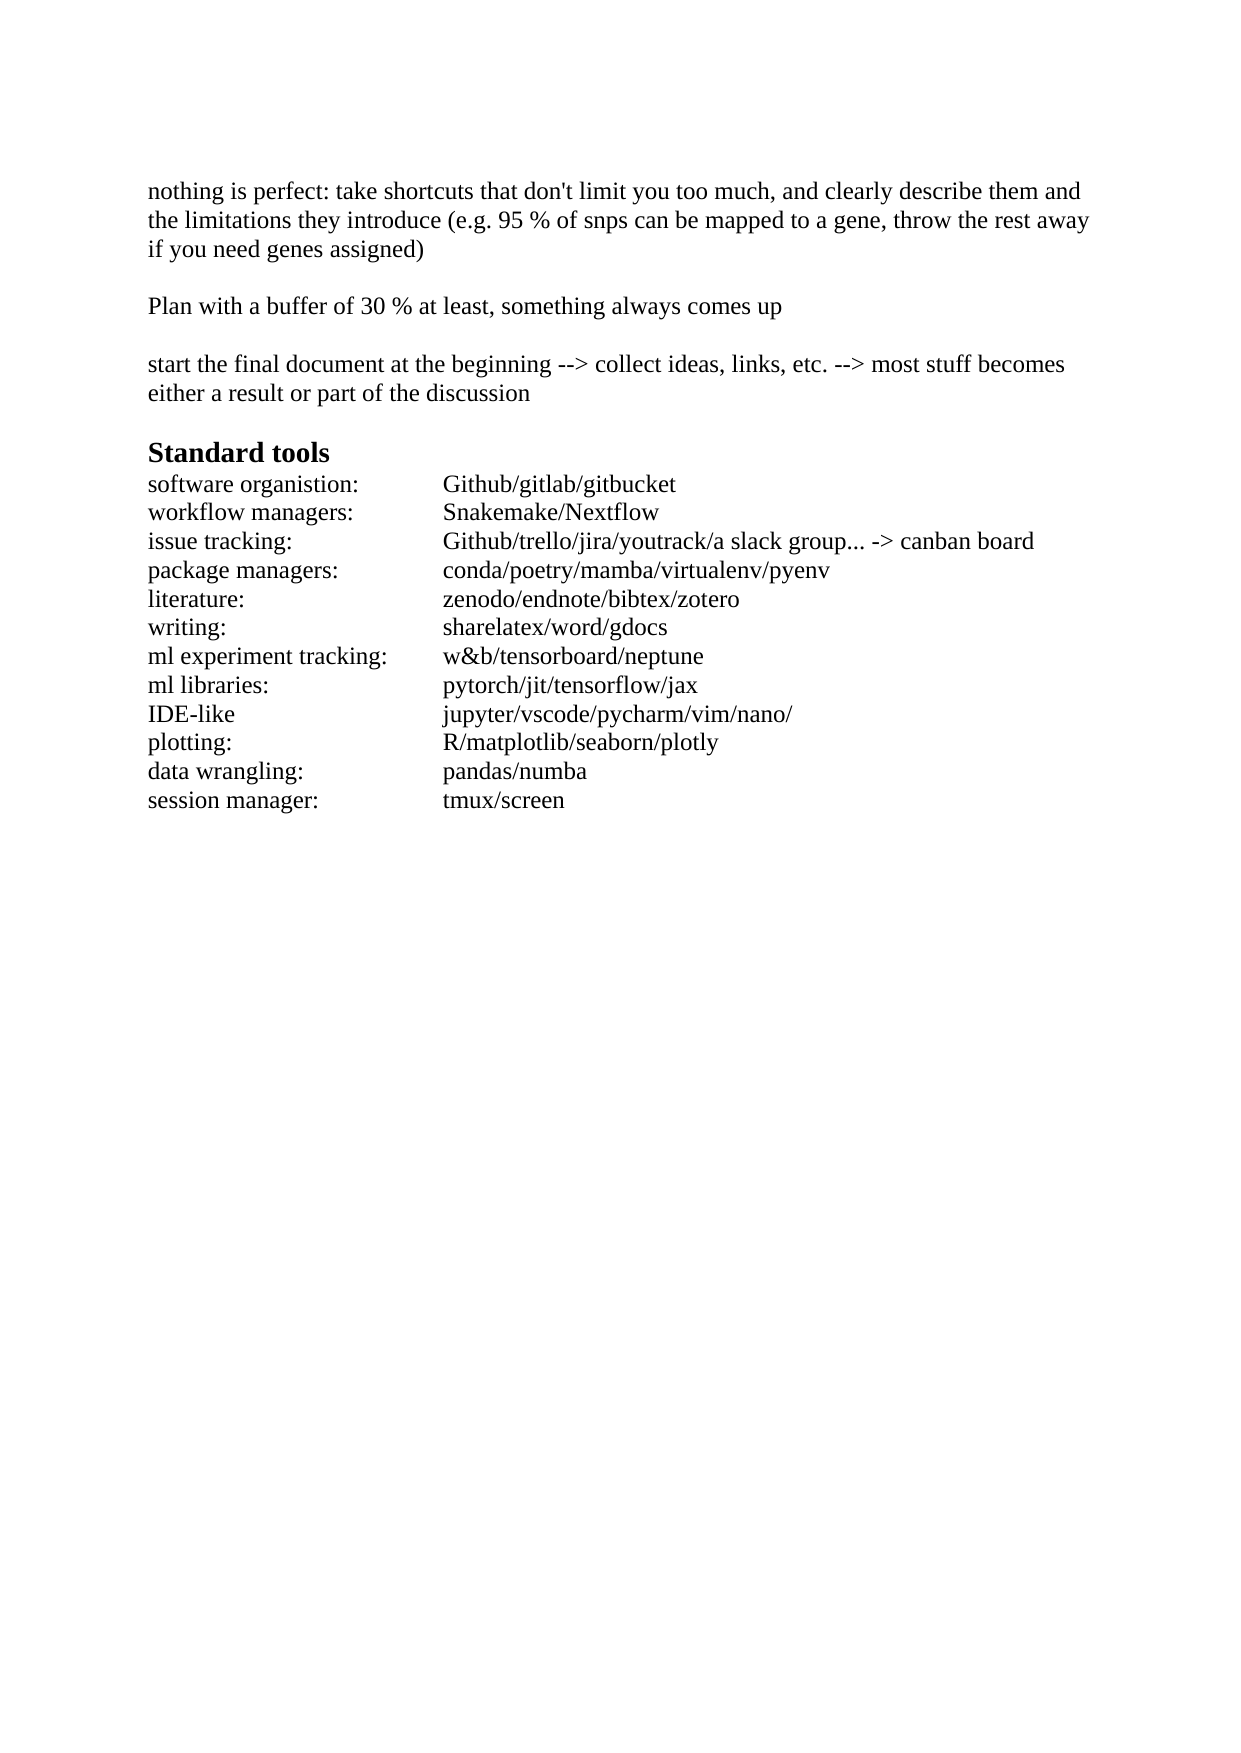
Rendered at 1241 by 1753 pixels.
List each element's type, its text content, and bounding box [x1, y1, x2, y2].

text start the final document at the beginning --> collect ideas, links, etc. --> most stuff becomes either a result or part of the discussion [148, 349, 1093, 406]
text plotting: R/matplotlib/seaborn/plotly [148, 727, 1093, 756]
text IDE-like jupyter/vscode/pycharm/vim/nano/ [148, 699, 1093, 727]
text session manager: tmux/screen [148, 785, 1093, 814]
text literature: zenodo/endnote/bibtex/zotero [148, 584, 1093, 612]
text software organistion: Github/gitlab/gitbucket [148, 469, 1093, 497]
text Standard tools [148, 435, 1093, 469]
text Plan with a buffer of 30 % at least, something always comes up [148, 291, 1093, 320]
text writing: sharelatex/word/gdocs [148, 612, 1093, 641]
text issue tracking: Github/trello/jira/youtrack/a slack group... -> canban board [148, 526, 1093, 555]
text nothing is perfect: take shortcuts that don't limit you too much, and clearly describe them and the limitations they introduce (e.g. 95 % of snps can be mapped to a gene, throw the rest away if you need genes assigned) [148, 176, 1093, 263]
text workflow managers: Snakemake/Nextflow [148, 497, 1093, 526]
text ml libraries: pytorch/jit/tensorflow/jax [148, 670, 1093, 699]
text data wrangling: pandas/numba [148, 756, 1093, 785]
text package managers: conda/poetry/mamba/virtualenv/pyenv [148, 555, 1093, 584]
text ml experiment tracking: w&b/tensorboard/neptune [148, 641, 1093, 670]
